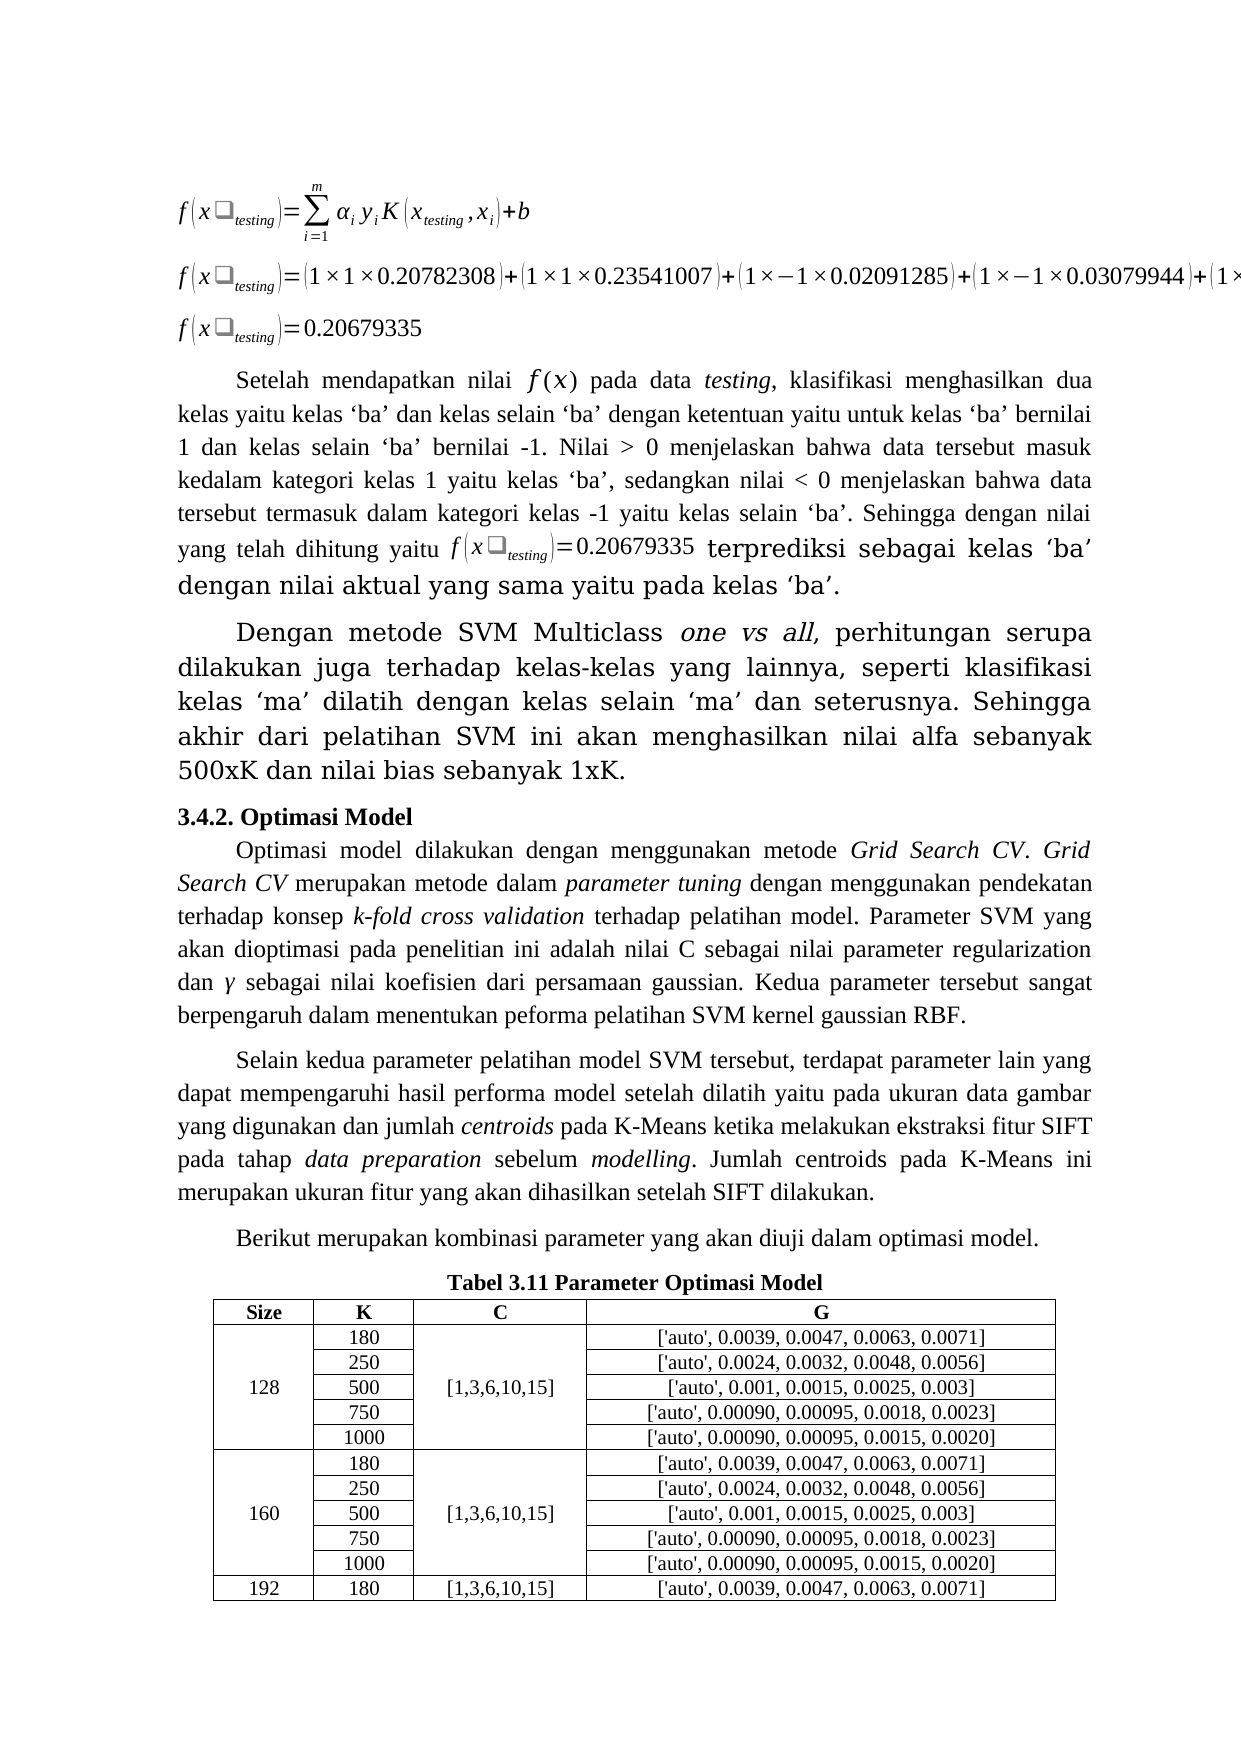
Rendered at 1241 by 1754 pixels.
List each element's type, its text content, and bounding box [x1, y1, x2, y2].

text Selain kedua parameter pelatihan model SVM tersebut, terdapat parameter lain yang dapat mempengaruhi hasil performa model setelah dilatih yaitu pada ukuran data gambar yang digunakan dan jumlah centroids pada K-Means ketika melakukan ekstraksi fitur SIFT pada tahap data preparation sebelum modelling. Jumlah centroids pada K-Means ini merupakan ukuran fitur yang akan dihasilkan setelah SIFT dilakukan. [177, 1045, 1092, 1206]
table_cell 160 [214, 1450, 313, 1575]
table_cell 750 [314, 1400, 413, 1424]
table_cell 180 [314, 1576, 413, 1600]
table_cell ['auto', 0.00090, 0.00095, 0.0018, 0.0023] [587, 1400, 1055, 1424]
text Optimasi model dilakukan dengan menggunakan metode Grid Search CV. Grid Search CV merupakan metode dalam parameter tuning dengan menggunakan pendekatan terhadap konsep k-fold cross validation terhadap pelatihan model. Parameter SVM yang akan dioptimasi pada penelitian ini adalah nilai C sebagai nilai parameter regularization dan sebagai nilai koefisien dari persamaan gaussian. Kedua parameter tersebut sangat berpengaruh dalam menentukan peforma pelatihan SVM kernel gaussian RBF. [177, 835, 1092, 1029]
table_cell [587, 1526, 1055, 1550]
table_header G [587, 1300, 1055, 1324]
table_cell 180 [314, 1450, 413, 1474]
table_cell [1,3,6,10,15] [414, 1325, 586, 1449]
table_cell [587, 1551, 1055, 1575]
text Dengan metode SVM Multiclass one vs all, perhitungan serupa dilakukan juga terhadap kelas-kelas yang lainnya, seperti klasifikasi kelas ‘ma’ dilatih dengan kelas selain ‘ma’ dan seterusnya. Sehingga akhir dari pelatihan SVM ini akan menghasilkan nilai alfa sebanyak 500xK dan nilai bias sebanyak 1xK. [177, 617, 1092, 785]
table_cell ['auto', 0.0024, 0.0032, 0.0048, 0.0056] [587, 1350, 1055, 1374]
table_cell 1000 [314, 1551, 413, 1575]
table_header K [314, 1300, 413, 1324]
table_cell 750 [314, 1526, 413, 1550]
table_cell 500 [314, 1501, 413, 1525]
table_cell ['auto', 0.0039, 0.0047, 0.0063, 0.0071] [587, 1576, 1055, 1600]
table_cell 500 [314, 1375, 413, 1399]
table_header C [414, 1300, 586, 1324]
table_cell ['auto', 0.0039, 0.0047, 0.0063, 0.0071] [587, 1325, 1055, 1349]
table_cell ['auto', 0.001, 0.0015, 0.0025, 0.003] [587, 1375, 1055, 1399]
table_header Size [214, 1300, 313, 1324]
table_cell 128 [214, 1325, 313, 1449]
table_cell ['auto', 0.0024, 0.0032, 0.0048, 0.0056] [587, 1476, 1055, 1499]
text 3.4.2. Optimasi Model [177, 802, 1092, 831]
text Berikut merupakan kombinasi parameter yang akan diuji dalam optimasi model. [177, 1223, 1092, 1252]
table_cell [1,3,6,10,15] [414, 1576, 586, 1600]
text Setelah mendapatkan nilai 𝑓(𝑥) pada data testing, klasifikasi menghasilkan dua kelas yaitu kelas ‘ba’ dan kelas selain ‘ba’ dengan ketentuan yaitu untuk kelas ‘ba’ bernilai 1 dan kelas selain ‘ba’ bernilai -1. Nilai > 0 menjelaskan bahwa data tersebut masuk kedalam kategori kelas 1 yaitu kelas ‘ba’, sedangkan nilai < 0 menjelaskan bahwa data tersebut termasuk dalam kategori kelas -1 yaitu kelas selain ‘ba’. Sehingga dengan nilai yang telah dihitung yaitu terprediksi sebagai kelas ‘ba’ dengan nilai aktual yang sama yaitu pada kelas ‘ba’. [177, 364, 1092, 600]
table_cell 1000 [314, 1425, 413, 1449]
table_cell 250 [314, 1350, 413, 1374]
table_cell ['auto', 0.00090, 0.00095, 0.0015, 0.0020] [587, 1425, 1055, 1449]
table_cell ['auto', 0.0039, 0.0047, 0.0063, 0.0071] [587, 1450, 1055, 1474]
table_cell 180 [314, 1325, 413, 1349]
table_cell 250 [314, 1476, 413, 1499]
table_cell ['auto', 0.001, 0.0015, 0.0025, 0.003] [587, 1501, 1055, 1525]
table_cell [1,3,6,10,15] [414, 1450, 586, 1575]
table_cell 192 [214, 1576, 313, 1600]
